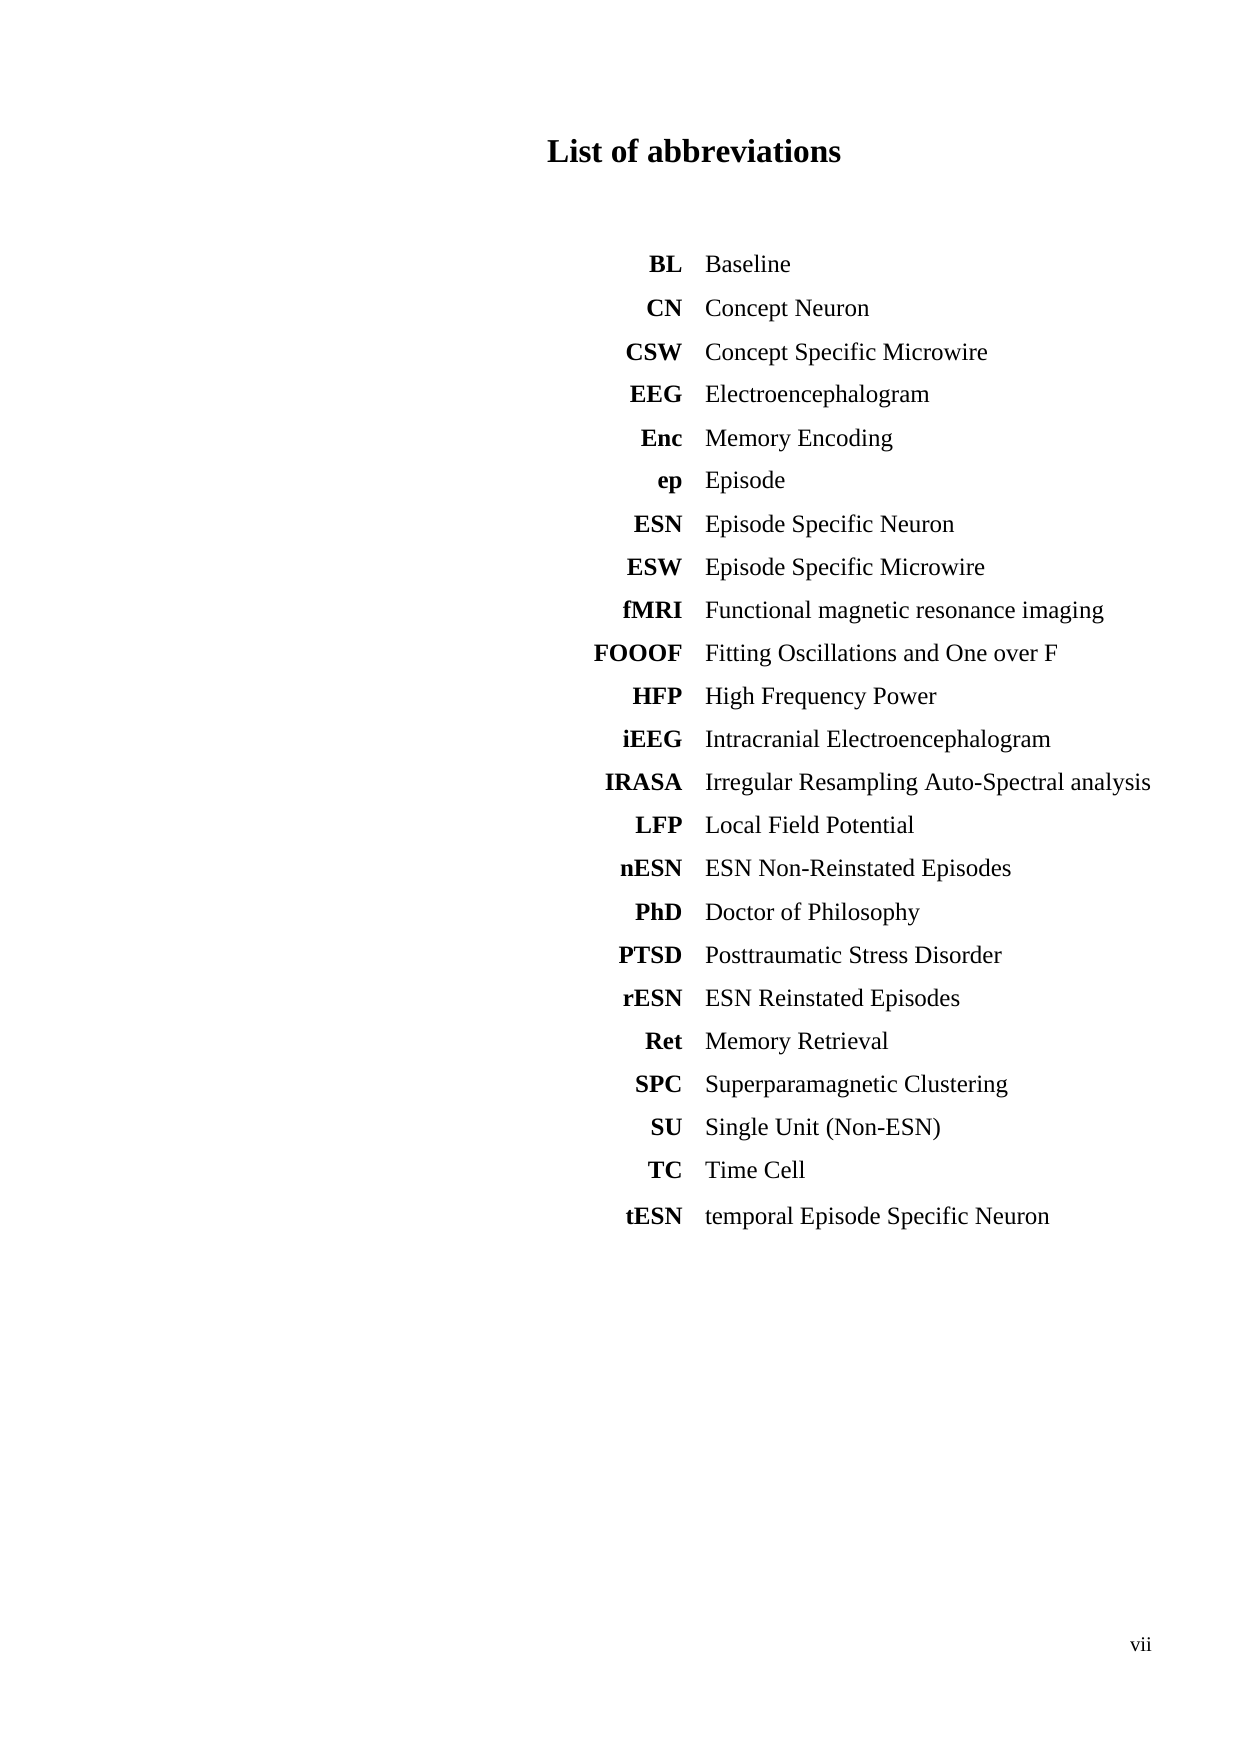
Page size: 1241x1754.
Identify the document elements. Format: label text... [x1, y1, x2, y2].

table_cell Superparamagnetic Clustering [694, 1069, 1240, 1112]
table_cell Time Cell [694, 1155, 1240, 1201]
table_cell Ret [236, 1026, 693, 1069]
table_cell ESN Reinstated Episodes [694, 983, 1240, 1026]
table_cell rESN [236, 983, 693, 1026]
table_cell Memory Encoding [694, 423, 1240, 466]
table_cell Functional magnetic resonance imaging [694, 595, 1240, 638]
table_cell High Frequency Power [694, 681, 1240, 724]
table_cell ESN Non-Reinstated Episodes [694, 853, 1240, 897]
table_cell TC [236, 1155, 693, 1201]
table_cell LFP [236, 810, 693, 853]
table_cell Fitting Oscillations and One over F [694, 638, 1240, 681]
table_cell Enc [236, 423, 693, 466]
table_cell Electroencephalogram [694, 380, 1240, 423]
table_cell Memory Retrieval [694, 1026, 1240, 1069]
table_cell Single Unit (Non-ESN) [694, 1112, 1240, 1155]
table_cell EEG [236, 380, 693, 423]
table_cell Episode Specific Neuron [694, 509, 1240, 552]
table_cell Concept Neuron [694, 294, 1240, 337]
table_cell IRASA [236, 767, 693, 810]
table_cell Intracranial Electroencephalogram [694, 724, 1240, 767]
table_cell Doctor of Philosophy [694, 897, 1240, 940]
table_cell SPC [236, 1069, 693, 1112]
table_header Baseline [694, 249, 1240, 293]
table_cell iEEG [236, 724, 693, 767]
table_cell temporal Episode Specific Neuron [694, 1201, 1240, 1244]
table_cell PTSD [236, 940, 693, 983]
table_cell CSW [236, 337, 693, 379]
subtitle List of abbreviations [236, 131, 1152, 170]
table_cell tESN [236, 1201, 693, 1244]
table_cell nESN [236, 853, 693, 897]
table_cell PhD [236, 897, 693, 940]
table_cell CN [236, 294, 693, 337]
table_cell ESN [236, 509, 693, 552]
table_cell Episode [694, 466, 1240, 509]
table_cell Concept Specific Microwire [694, 337, 1240, 379]
table_cell ESW [236, 552, 693, 595]
table_cell Episode Specific Microwire [694, 552, 1240, 595]
table_cell Irregular Resampling Auto-Spectral analysis [694, 767, 1240, 810]
table_cell FOOOF [236, 638, 693, 681]
table_header BL [236, 249, 693, 293]
table_cell fMRI [236, 595, 693, 638]
table_cell Local Field Potential [694, 810, 1240, 853]
table_cell Posttraumatic Stress Disorder [694, 940, 1240, 983]
table_cell HFP [236, 681, 693, 724]
table_cell SU [236, 1112, 693, 1155]
table_cell ep [236, 466, 693, 509]
